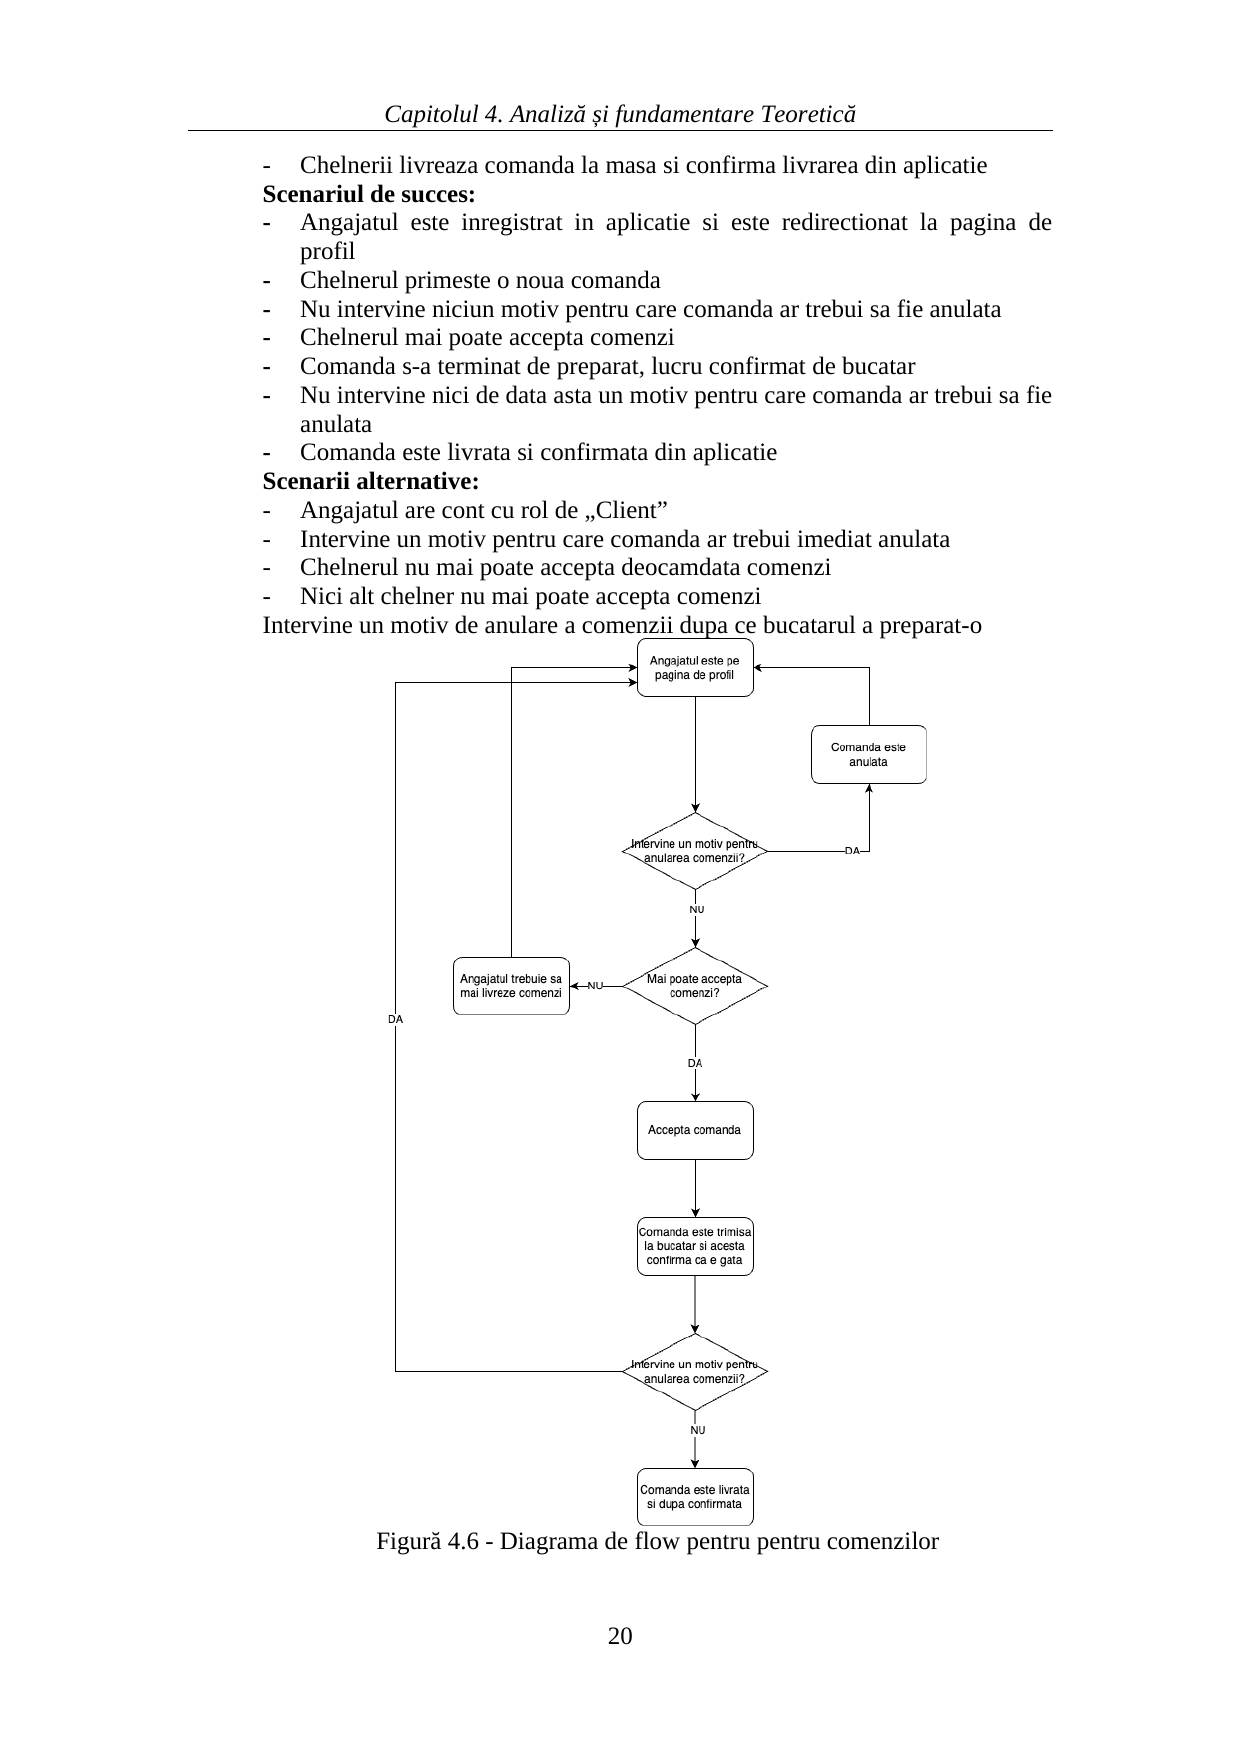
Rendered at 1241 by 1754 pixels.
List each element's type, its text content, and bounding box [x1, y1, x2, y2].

list Chelnerul mai poate accepta comenzi [262, 322, 1053, 351]
list Comanda este livrata si confirmata din aplicatie [262, 437, 1053, 466]
list Intervine un motiv pentru care comanda ar trebui imediat anulata [262, 524, 1053, 552]
list Nici alt chelner nu mai poate accepta comenzi [262, 581, 1053, 610]
list Nu intervine nici de data asta un motiv pentru care comanda ar trebui sa fie anulata [262, 380, 1053, 437]
list Comanda s-a terminat de preparat, lucru confirmat de bucatar [262, 351, 1053, 380]
text Intervine un motiv de anulare a comenzii dupa ce bucatarul a preparat-o [187, 610, 1053, 639]
text Scenariul de succes: [262, 179, 1053, 207]
list Chelnerul primeste o noua comanda [262, 265, 1053, 294]
list Chelnerii livreaza comanda la masa si confirma livrarea din aplicatie [262, 150, 1053, 179]
text Figură 4.6 - Diagrama de flow pentru pentru comenzilor [187, 1526, 1053, 1555]
text Scenarii alternative: [262, 466, 1053, 495]
list Angajatul are cont cu rol de „Client” [262, 495, 1053, 524]
list Nu intervine niciun motiv pentru care comanda ar trebui sa fie anulata [262, 294, 1053, 322]
picture [388, 638, 927, 1526]
list Chelnerul nu mai poate accepta deocamdata comenzi [262, 552, 1053, 581]
list Angajatul este inregistrat in aplicatie si este redirectionat la pagina de profil [262, 207, 1053, 265]
